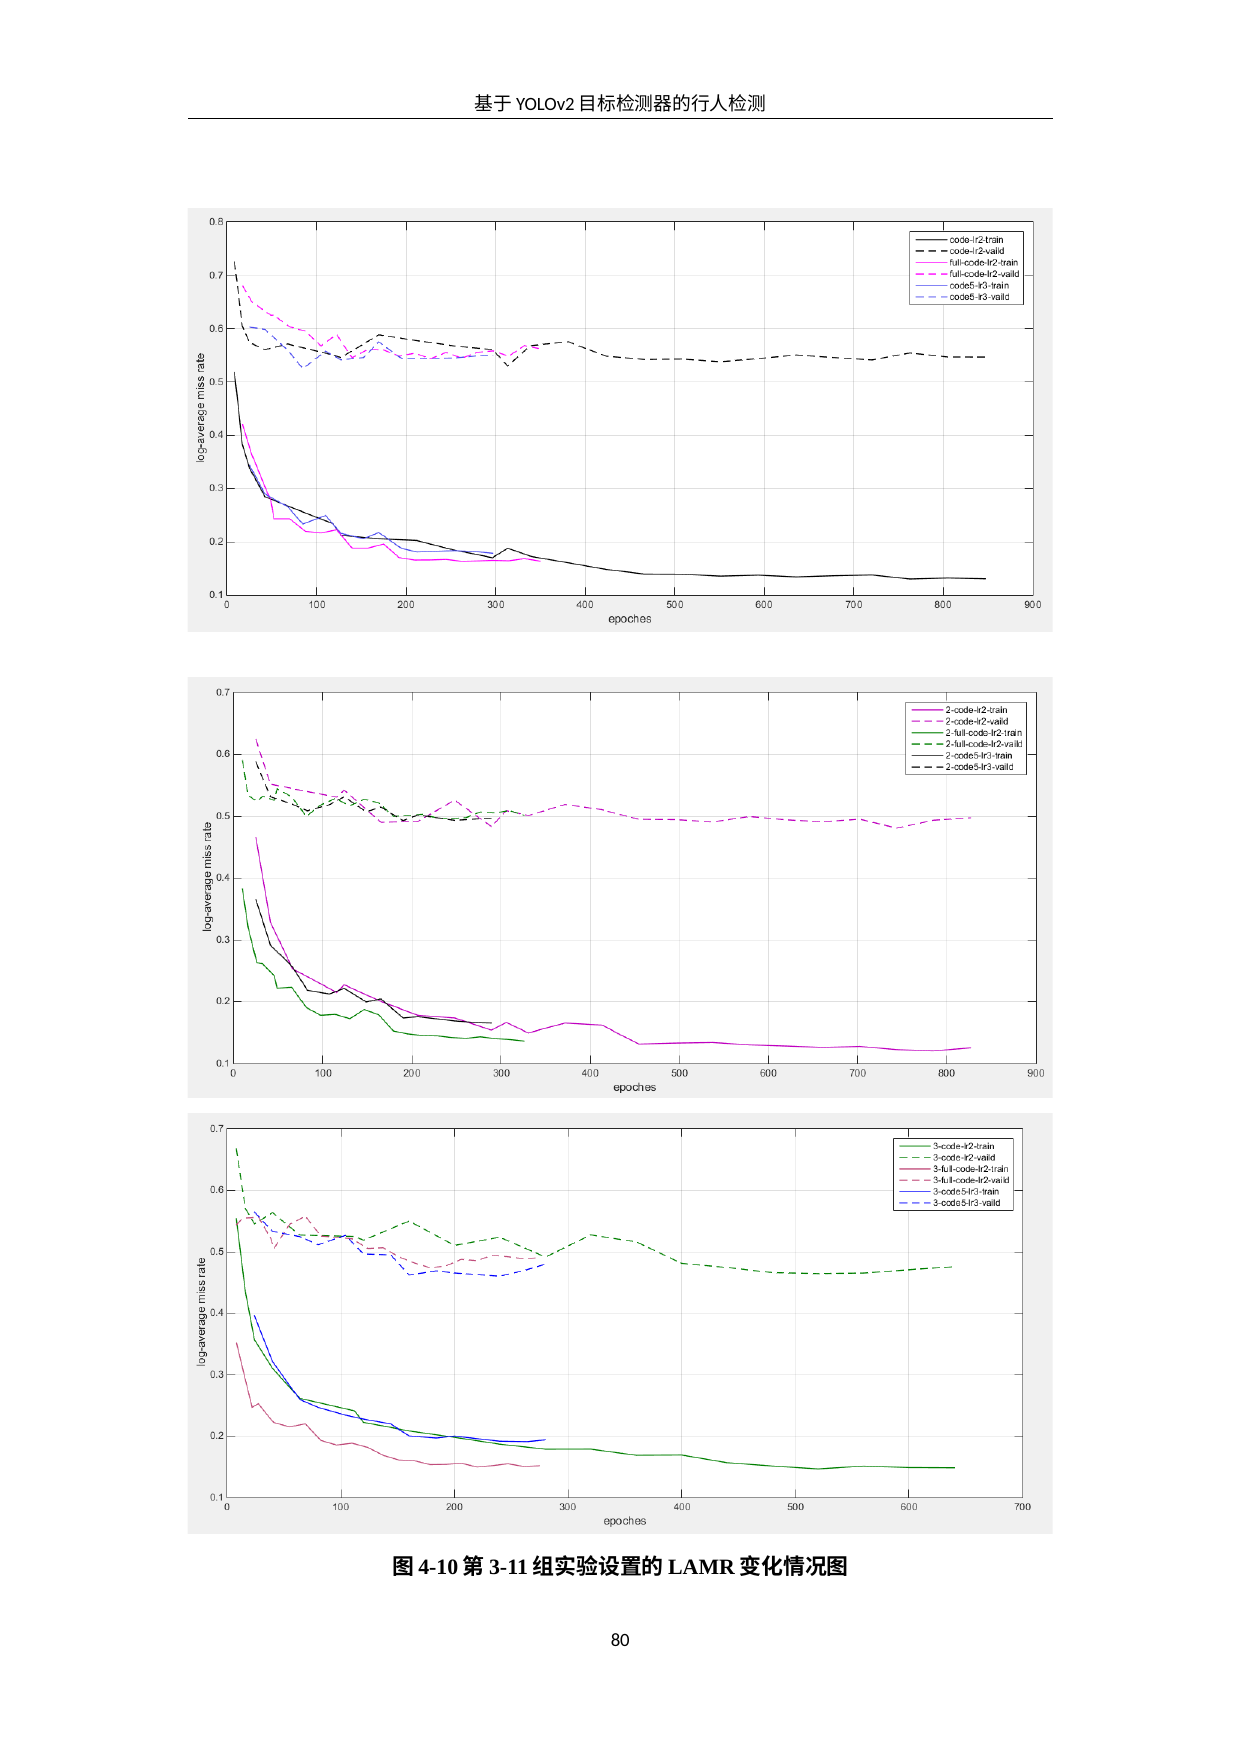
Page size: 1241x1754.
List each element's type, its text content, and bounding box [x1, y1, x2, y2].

picture [187, 1113, 1053, 1534]
picture [187, 208, 1053, 632]
picture [187, 677, 1053, 1098]
text 图4-10第3-11组实验设置的LAMR变化情况图 [187, 1549, 1053, 1581]
